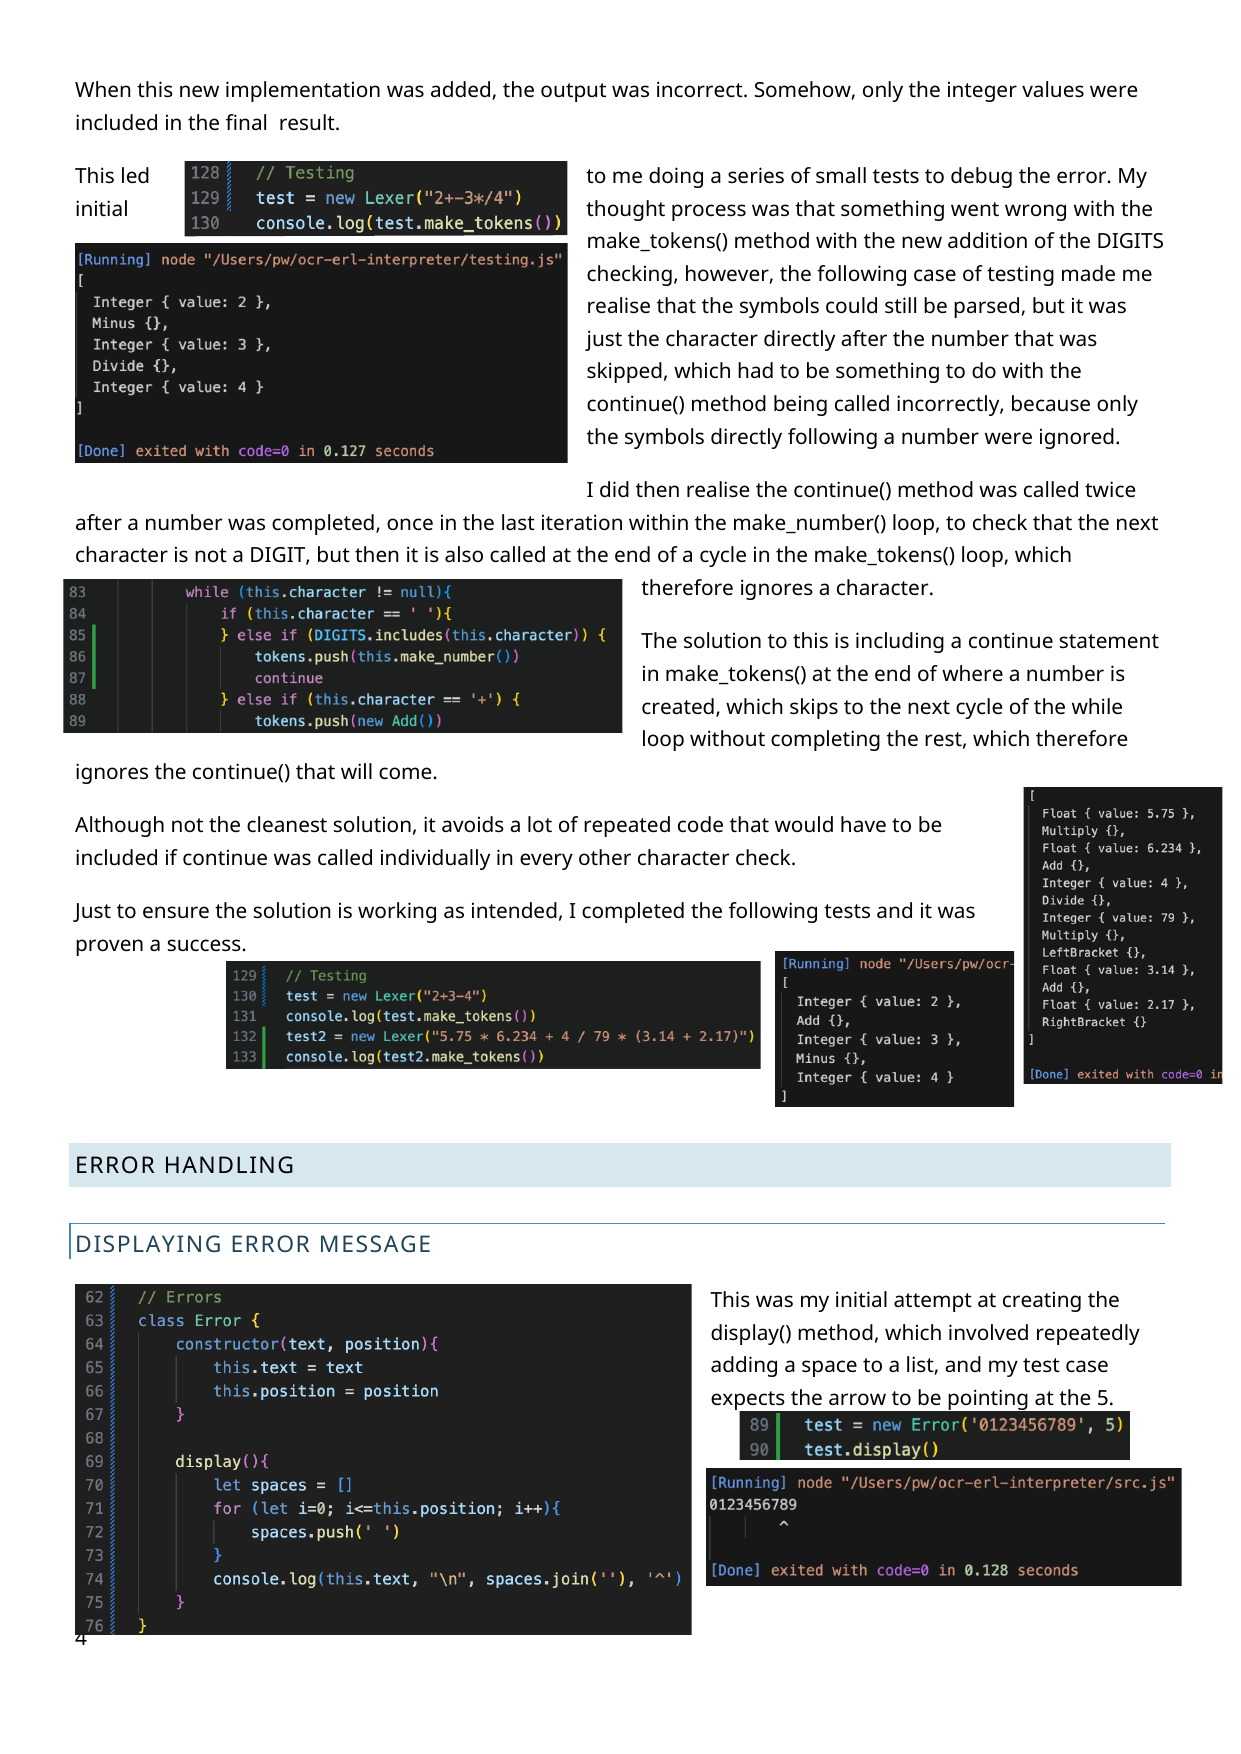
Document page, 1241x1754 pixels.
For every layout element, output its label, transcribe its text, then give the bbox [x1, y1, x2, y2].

picture [61, 579, 622, 732]
text I did then realise the continue() method was called twice after a number was completed, once in the last iteration within the make_number() loop, to check that the next character is not a DIGIT, but then it is also called at the end of a cycle in the make_tokens() loop, which therefore ignores a character. [75, 475, 1165, 602]
picture [738, 1411, 1130, 1460]
picture [75, 1284, 692, 1635]
picture [704, 1468, 1181, 1585]
text The solution to this is including a continue statement in make_tokens() at the end of where a number is created, which skips to the next cycle of the while loop without completing the rest, which therefore ignores the continue() that will come. [75, 627, 1165, 785]
text Just to ensure the solution is working as intended, I completed the following tests and it was proven a success. [75, 896, 1023, 957]
subtitle Error handlIng [75, 1149, 1165, 1180]
picture [775, 951, 1015, 1107]
picture [184, 161, 568, 237]
subtitle Displaying Error message [71, 1224, 1165, 1259]
picture [73, 243, 568, 462]
text This was my initial attempt at creating the display() method, which involved repeatedly adding a space to a list, and my test case expects the arrow to be pointing at the 5. [692, 1285, 1165, 1411]
text Although not the cleanest solution, it avoids a lot of repeated code that would have to be included if continue was called individually in every other character check. [75, 810, 1023, 871]
text When this new implementation was added, the output was incorrect. Somehow, only the integer values were included in the final result. [75, 75, 1165, 136]
picture [1023, 787, 1223, 1084]
picture [226, 961, 761, 1069]
